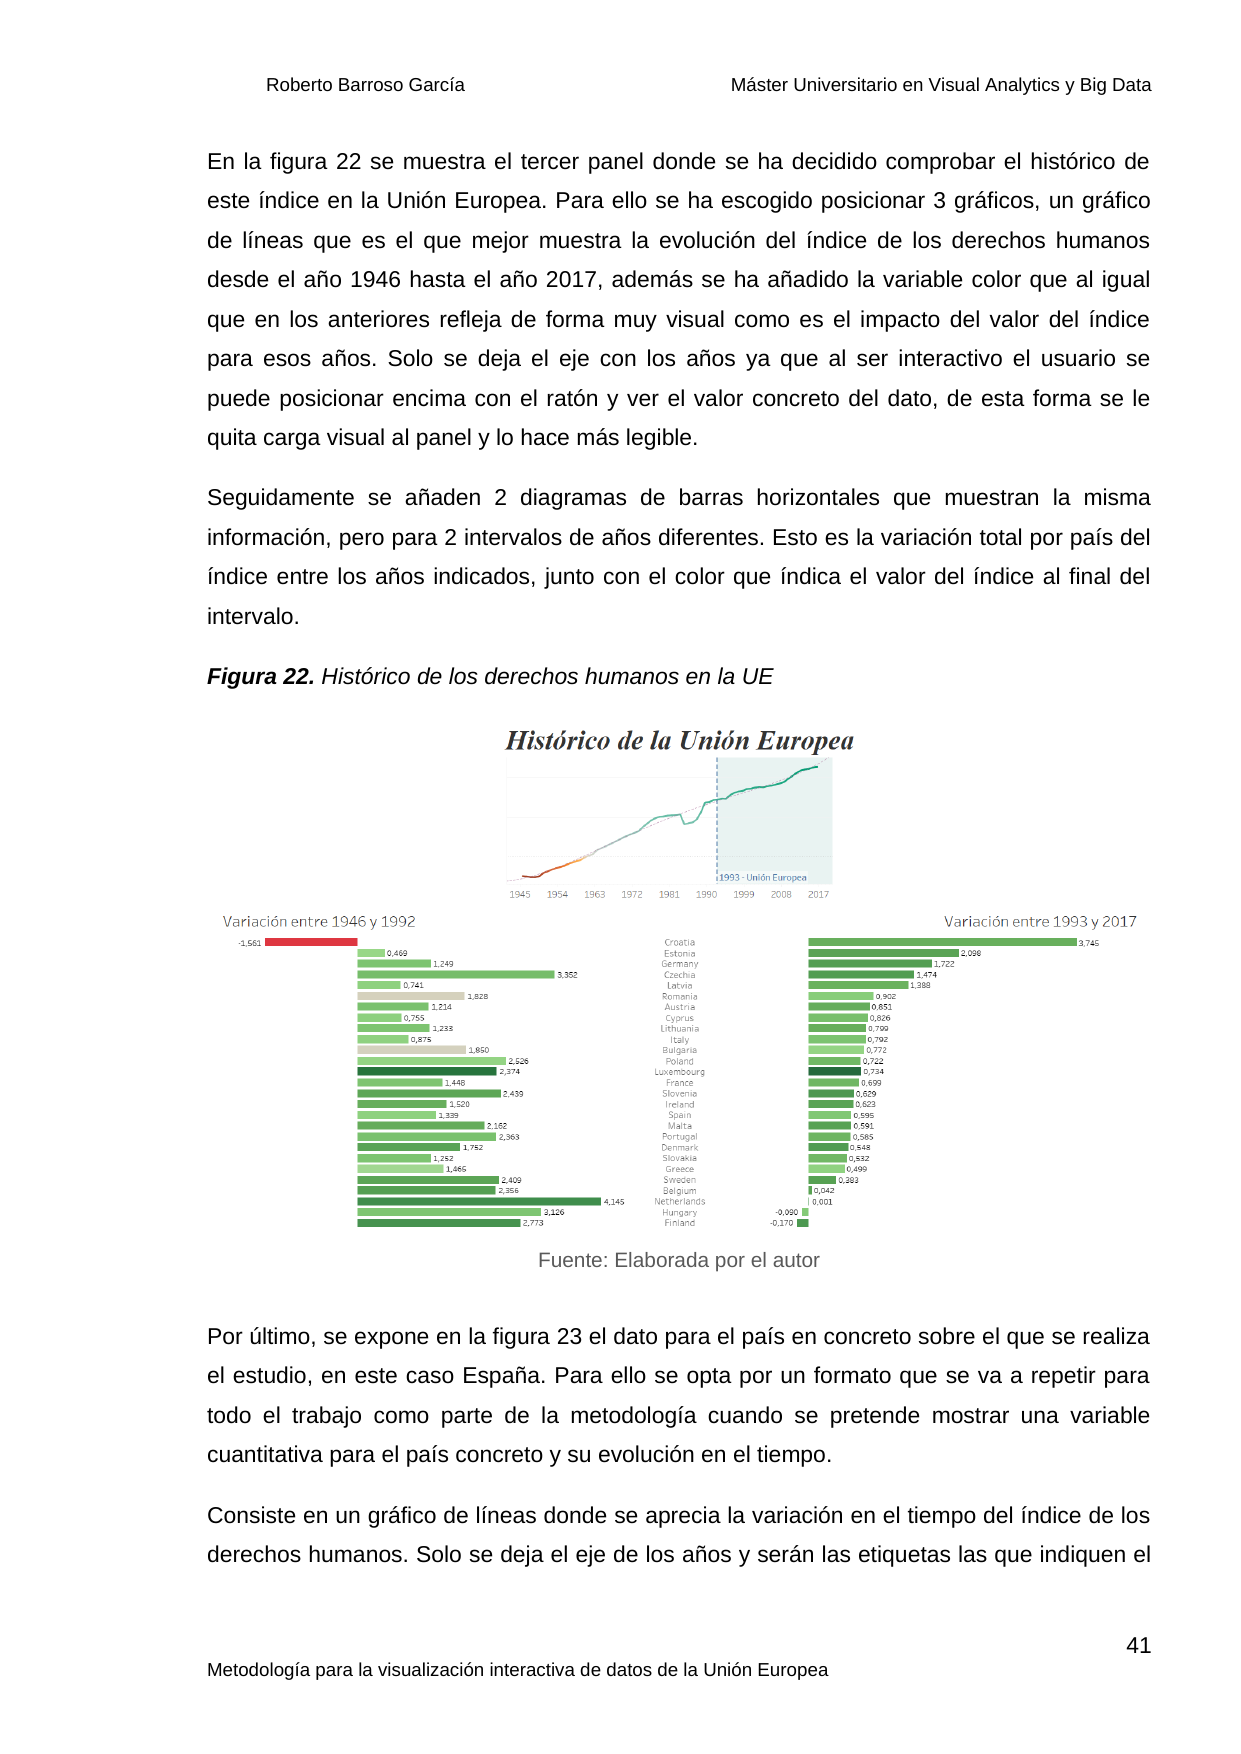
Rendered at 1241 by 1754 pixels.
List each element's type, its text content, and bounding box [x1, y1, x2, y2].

text Figura 22. Histórico de los derechos humanos en la UE [207, 663, 1152, 689]
picture [213, 710, 1146, 1235]
text Seguidamente se añaden 2 diagramas de barras horizontales que muestran la misma información, pero para 2 intervalos de años diferentes. Esto es la variación total por país del índice entre los años indicados, junto con el color que índica el valor del índice al final del intervalo. [207, 484, 1152, 629]
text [207, 1502, 1152, 1567]
text En la figura 22 se muestra el tercer panel donde se ha decidido comprobar el histórico de este índice en la Unión Europea. Para ello se ha escogido posicionar 3 gráficos, un gráfico de líneas que es el que mejor muestra la evolución del índice de los derechos humanos desde el año 1946 hasta el año 2017, además se ha añadido la variable color que al igual que en los anteriores refleja de forma muy visual como es el impacto del valor del índice para esos años. Solo se deja el eje con los años ya que al ser interactivo el usuario se puede posicionar encima con el ratón y ver el valor concreto del dato, de esta forma se le quita carga visual al panel y lo hace más legible. [207, 148, 1152, 450]
text Fuente: Elaborada por el autor [207, 1247, 1152, 1271]
text Por último, se expone en la figura 23 el dato para el país en concreto sobre el que se realiza el estudio, en este caso España. Para ello se opta por un formato que se va a repetir para todo el trabajo como parte de la metodología cuando se pretende mostrar una variable cuantitativa para el país concreto y su evolución en el tiempo. [207, 1323, 1152, 1468]
